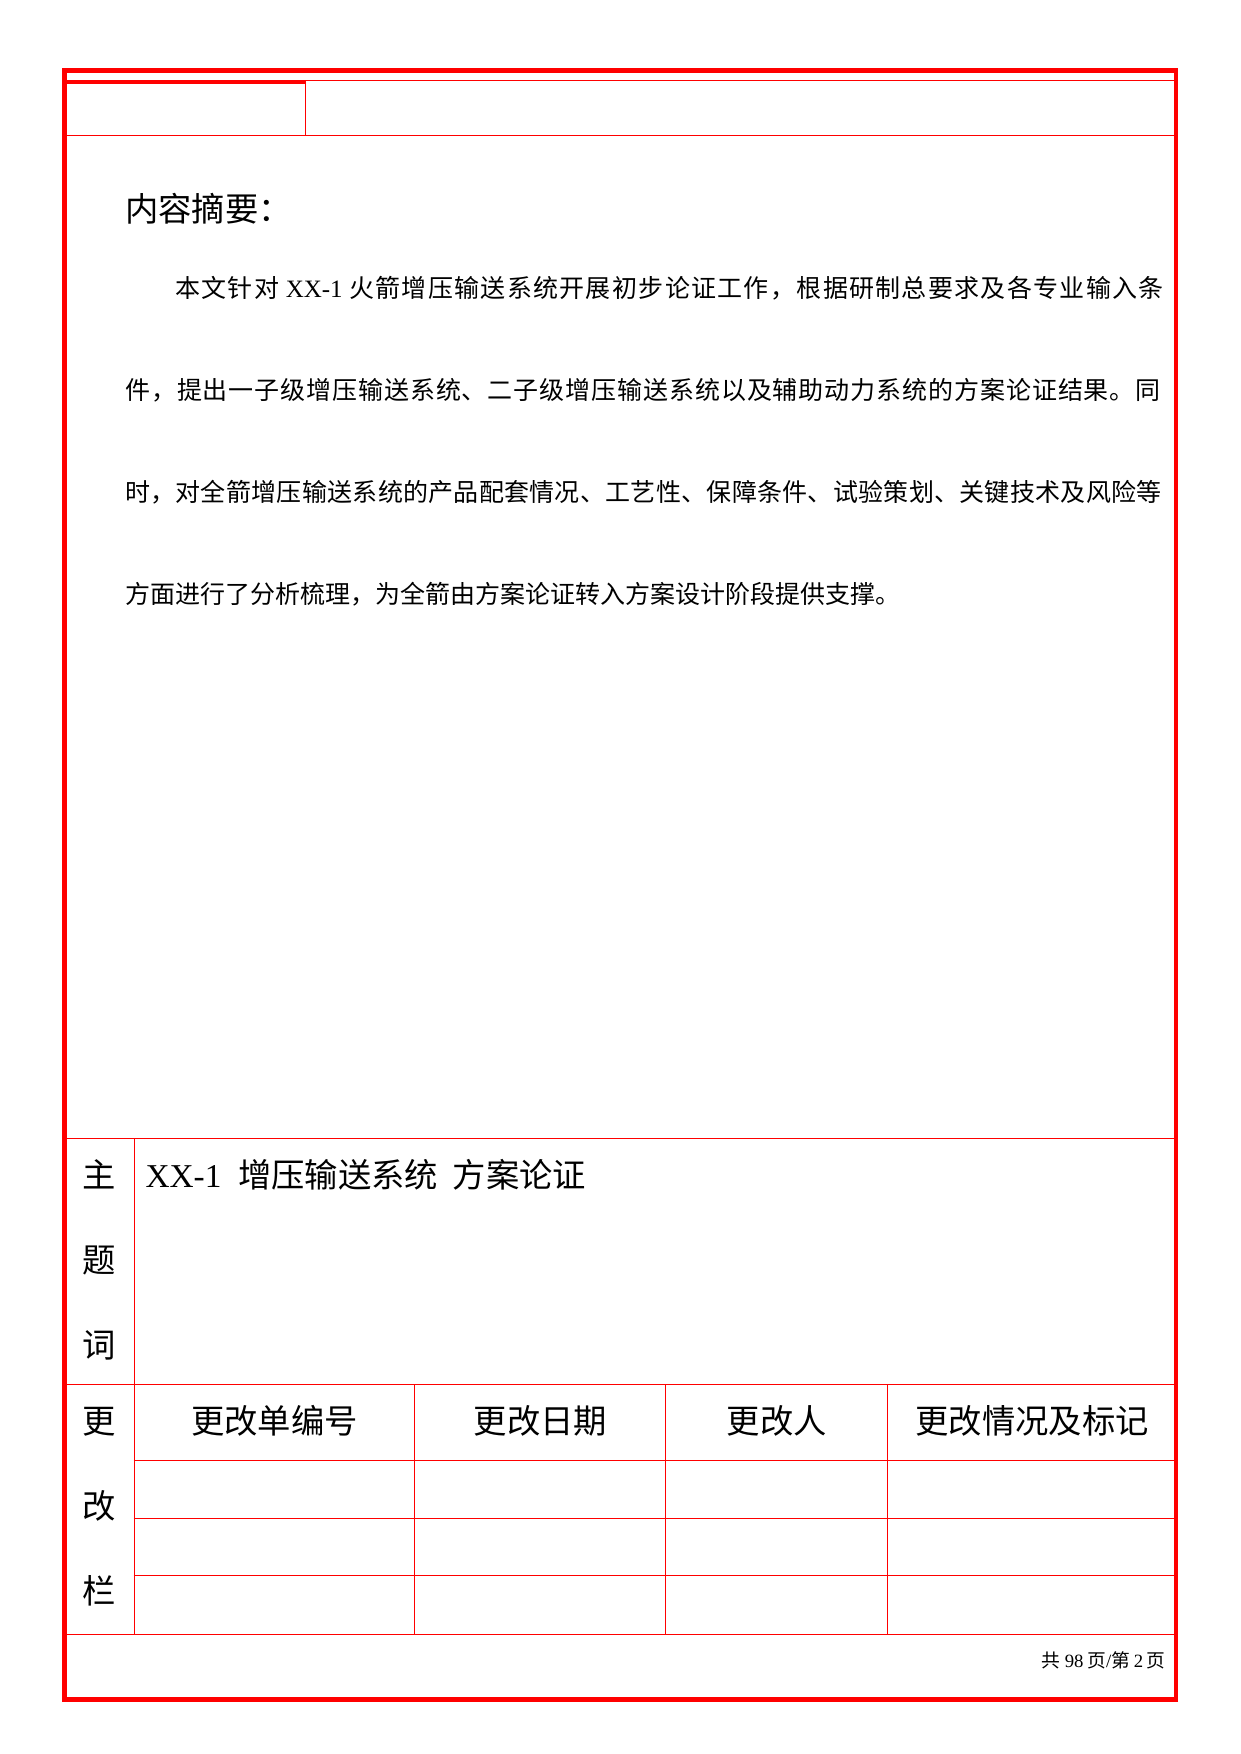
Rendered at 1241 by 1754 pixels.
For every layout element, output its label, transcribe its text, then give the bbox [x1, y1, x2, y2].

table_cell [666, 1576, 887, 1633]
table_cell [888, 1461, 1174, 1518]
table_cell [666, 1519, 887, 1575]
table_cell [415, 1519, 665, 1575]
table_cell [666, 1461, 887, 1518]
table_cell 更改单编号 [135, 1385, 414, 1460]
table_cell [135, 1519, 414, 1575]
table_cell [135, 1576, 414, 1633]
table_cell [306, 81, 1174, 135]
table_cell 更改情况及标记 [888, 1385, 1174, 1460]
table_cell [415, 1576, 665, 1633]
table_cell XX-1 增压输送系统 方案论证 [135, 1139, 1174, 1384]
table_cell 更改人 [666, 1385, 887, 1460]
table_cell [67, 84, 305, 135]
table_cell 主题词 [67, 1139, 134, 1384]
table_cell 更改日期 [415, 1385, 665, 1460]
table_cell [888, 1576, 1174, 1633]
table_cell 更 改 栏 [67, 1385, 134, 1633]
table_cell 内容摘要： 本文针对XX-1火箭增压输送系统开展初步论证工作，根据研制总要求及各专业输入条件，提出一子级增压输送系统、二子级增压输送系统以及辅助动力系统的方案论证结果。同时，对全箭增压输送系统的产品配套情况、工艺性、保障条件、试验策划、关键技术及风险等方面进行了分析梳理，为全箭由方案论证转入方案设计阶段提供支撑。 [67, 136, 1174, 1138]
table_cell [888, 1519, 1174, 1575]
table_cell [135, 1461, 414, 1518]
table_cell [415, 1461, 665, 1518]
